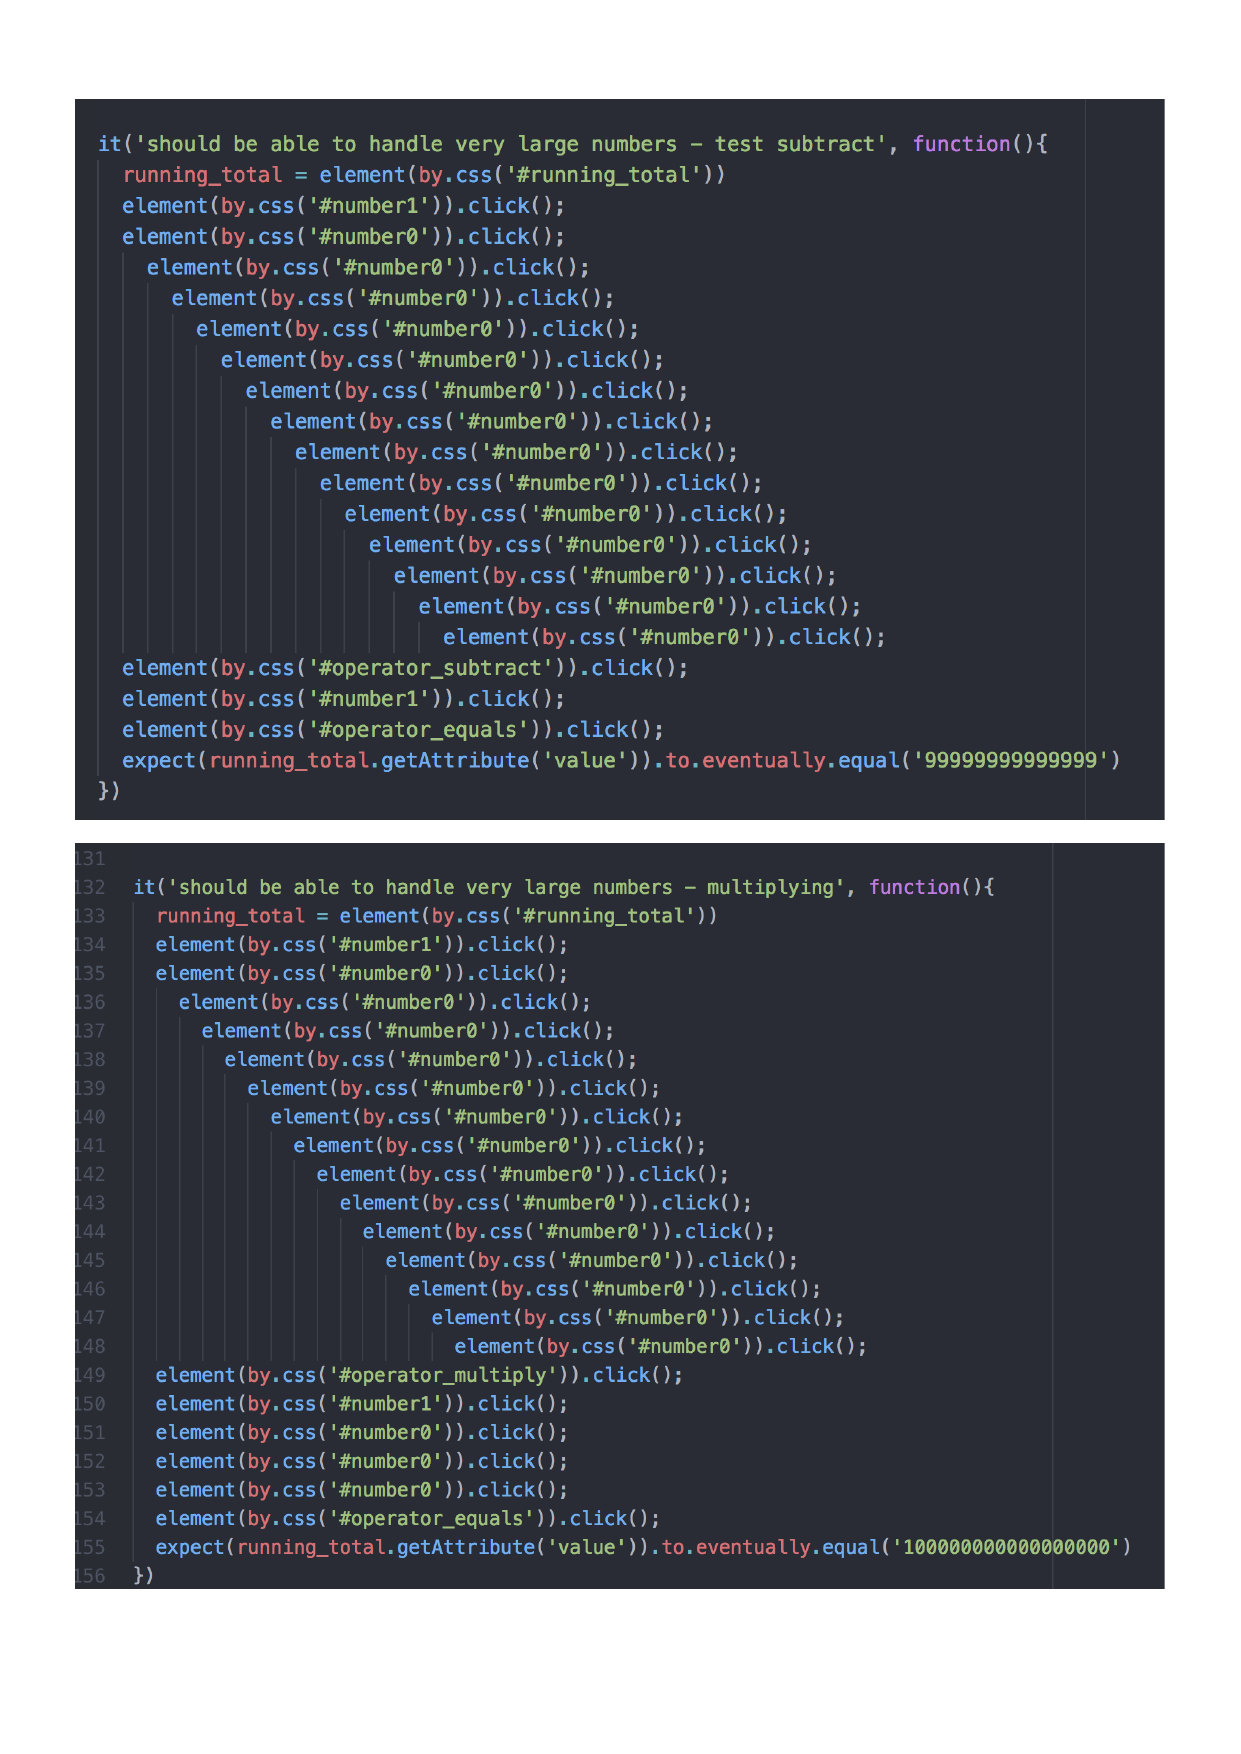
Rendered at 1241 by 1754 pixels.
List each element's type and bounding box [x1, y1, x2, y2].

picture [75, 843, 1165, 1589]
picture [75, 99, 1165, 820]
